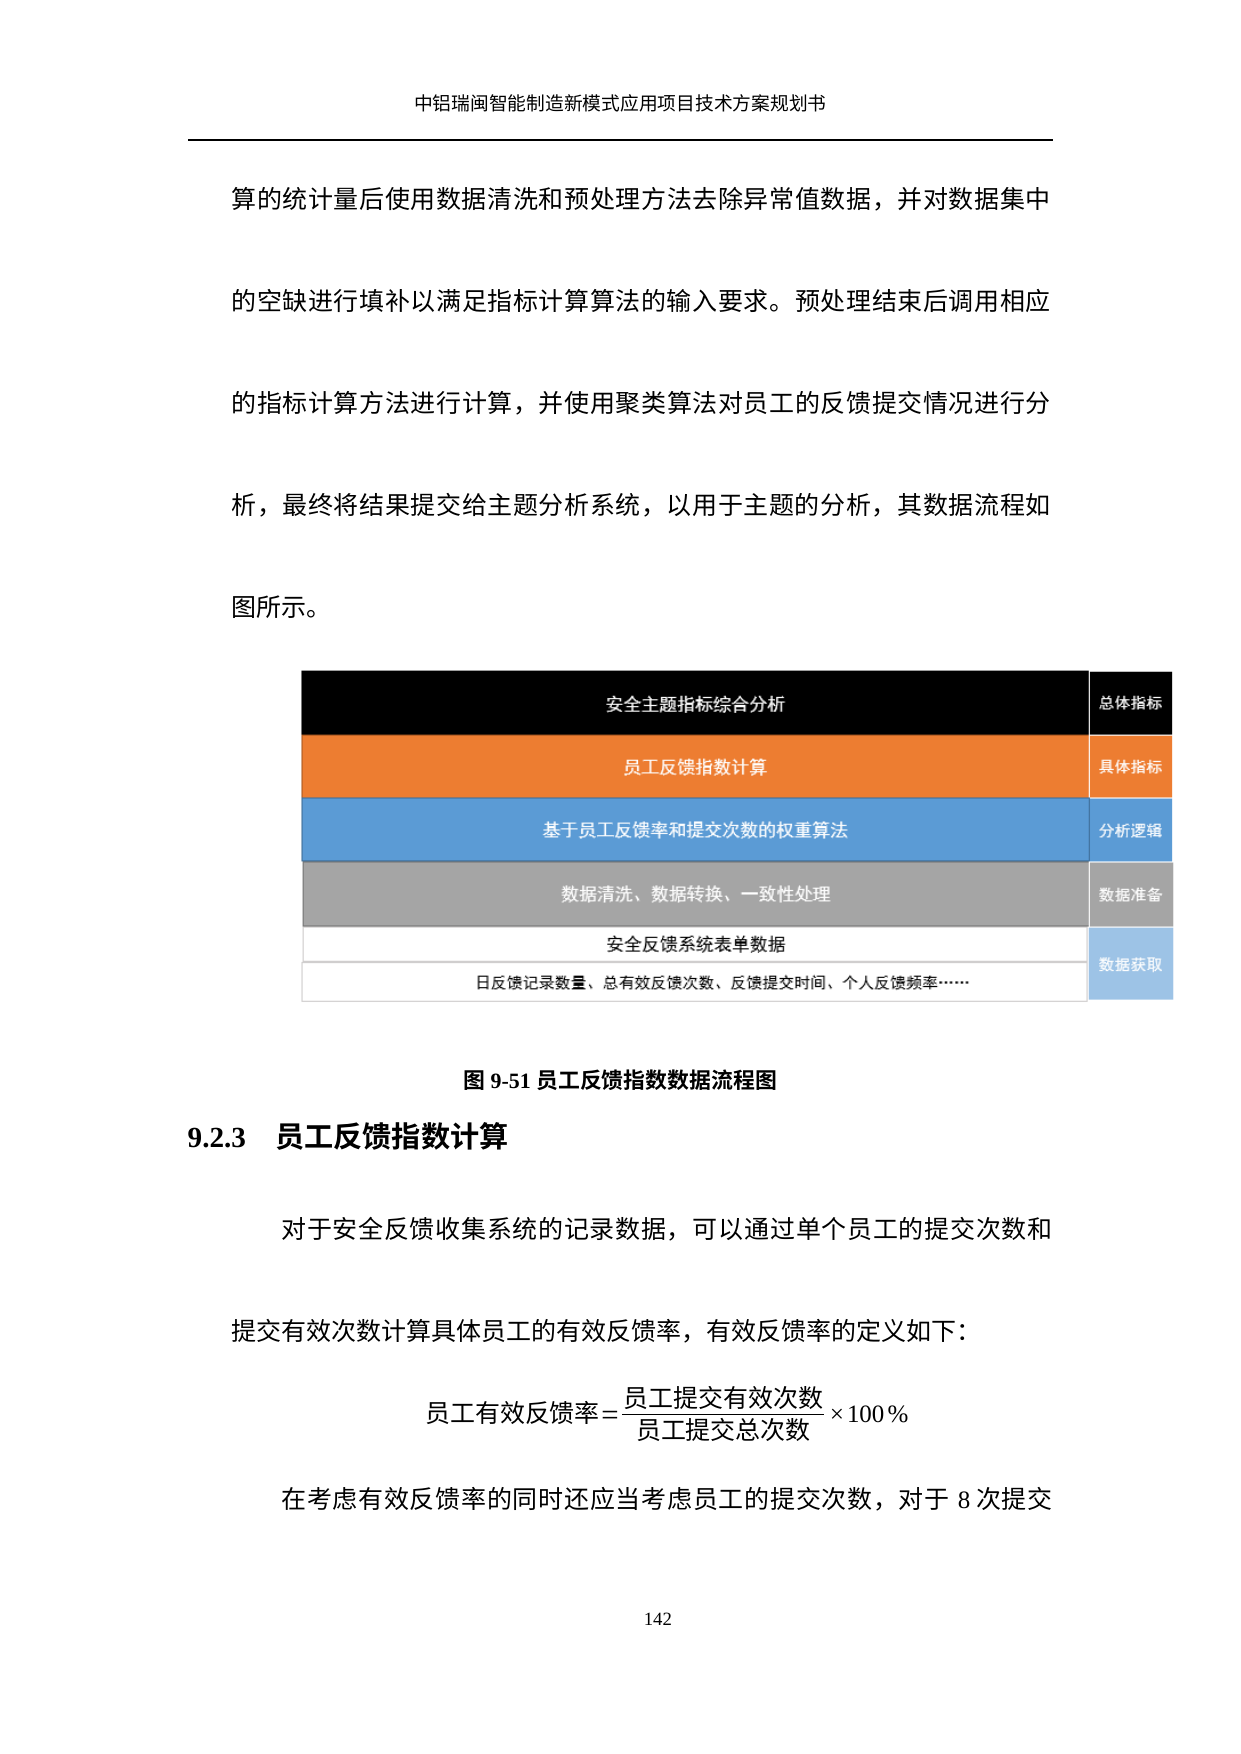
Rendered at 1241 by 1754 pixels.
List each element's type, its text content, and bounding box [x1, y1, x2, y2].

picture [281, 657, 1187, 1010]
text 对于安全反馈收集系统的记录数据，可以通过单个员工的提交次数和提交有效次数计算具体员工的有效反馈率，有效反馈率的定义如下： [231, 1194, 1053, 1363]
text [231, 1464, 1053, 1532]
subtitle 员工反馈指数计算 [187, 1113, 1053, 1156]
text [231, 164, 1053, 639]
